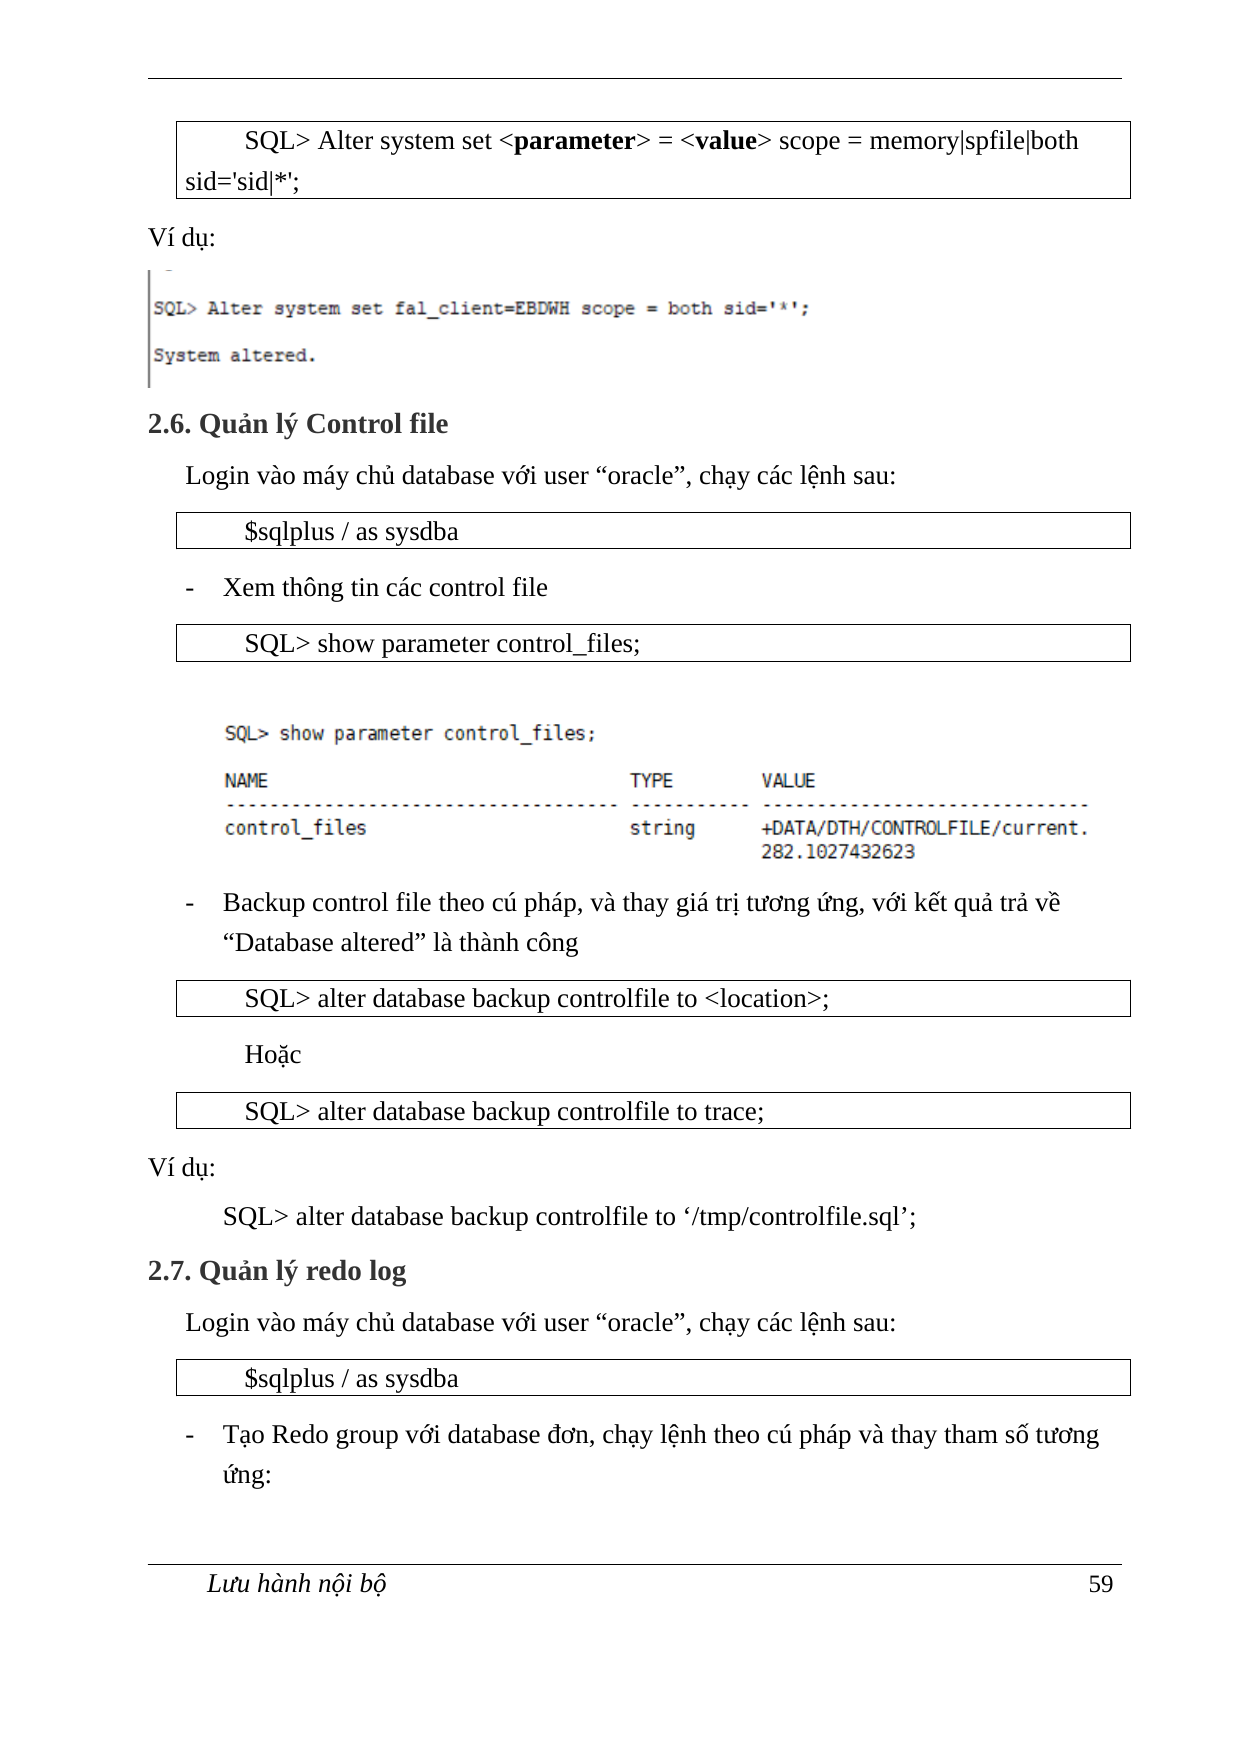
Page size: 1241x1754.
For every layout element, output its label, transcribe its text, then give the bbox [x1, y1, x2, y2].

text SQL> alter database backup controlfile to trace; [177, 1093, 1130, 1128]
text SQL> alter database backup controlfile to <location>; [177, 981, 1130, 1016]
text Login vào máy chủ database với user “oracle”, chạy các lệnh sau: [185, 1306, 1122, 1337]
list Tạo Redo group với database đơn, chạy lệnh theo cú pháp và thay tham số tương ứng: [185, 1418, 1122, 1490]
text $sqlplus / as sysdba [177, 1360, 1130, 1395]
text $sqlplus / as sysdba [177, 513, 1130, 548]
text Hoặc [185, 1039, 1122, 1070]
subtitle 2.7. Quản lý redo log [148, 1253, 1122, 1287]
text Login vào máy chủ database với user “oracle”, chạy các lệnh sau: [185, 459, 1122, 490]
text SQL> show parameter control_files; [177, 625, 1130, 661]
picture [147, 270, 933, 388]
list Ví dụ: [148, 221, 1122, 252]
list Ví dụ: [148, 1151, 1122, 1182]
text SQL> Alter system set <parameter> = <value> scope = memory|spfile|both sid='sid|*'; [177, 122, 1130, 198]
list Backup control file theo cú pháp, và thay giá trị tương ứng, với kết quả trả về “Database altered” là thành công [185, 886, 1122, 958]
picture [222, 723, 1090, 865]
text SQL> alter database backup controlfile to ‘/tmp/controlfile.sql’; [148, 1201, 1122, 1232]
subtitle 2.6. Quản lý Control file [148, 406, 1122, 440]
list Xem thông tin các control file [185, 571, 1122, 602]
